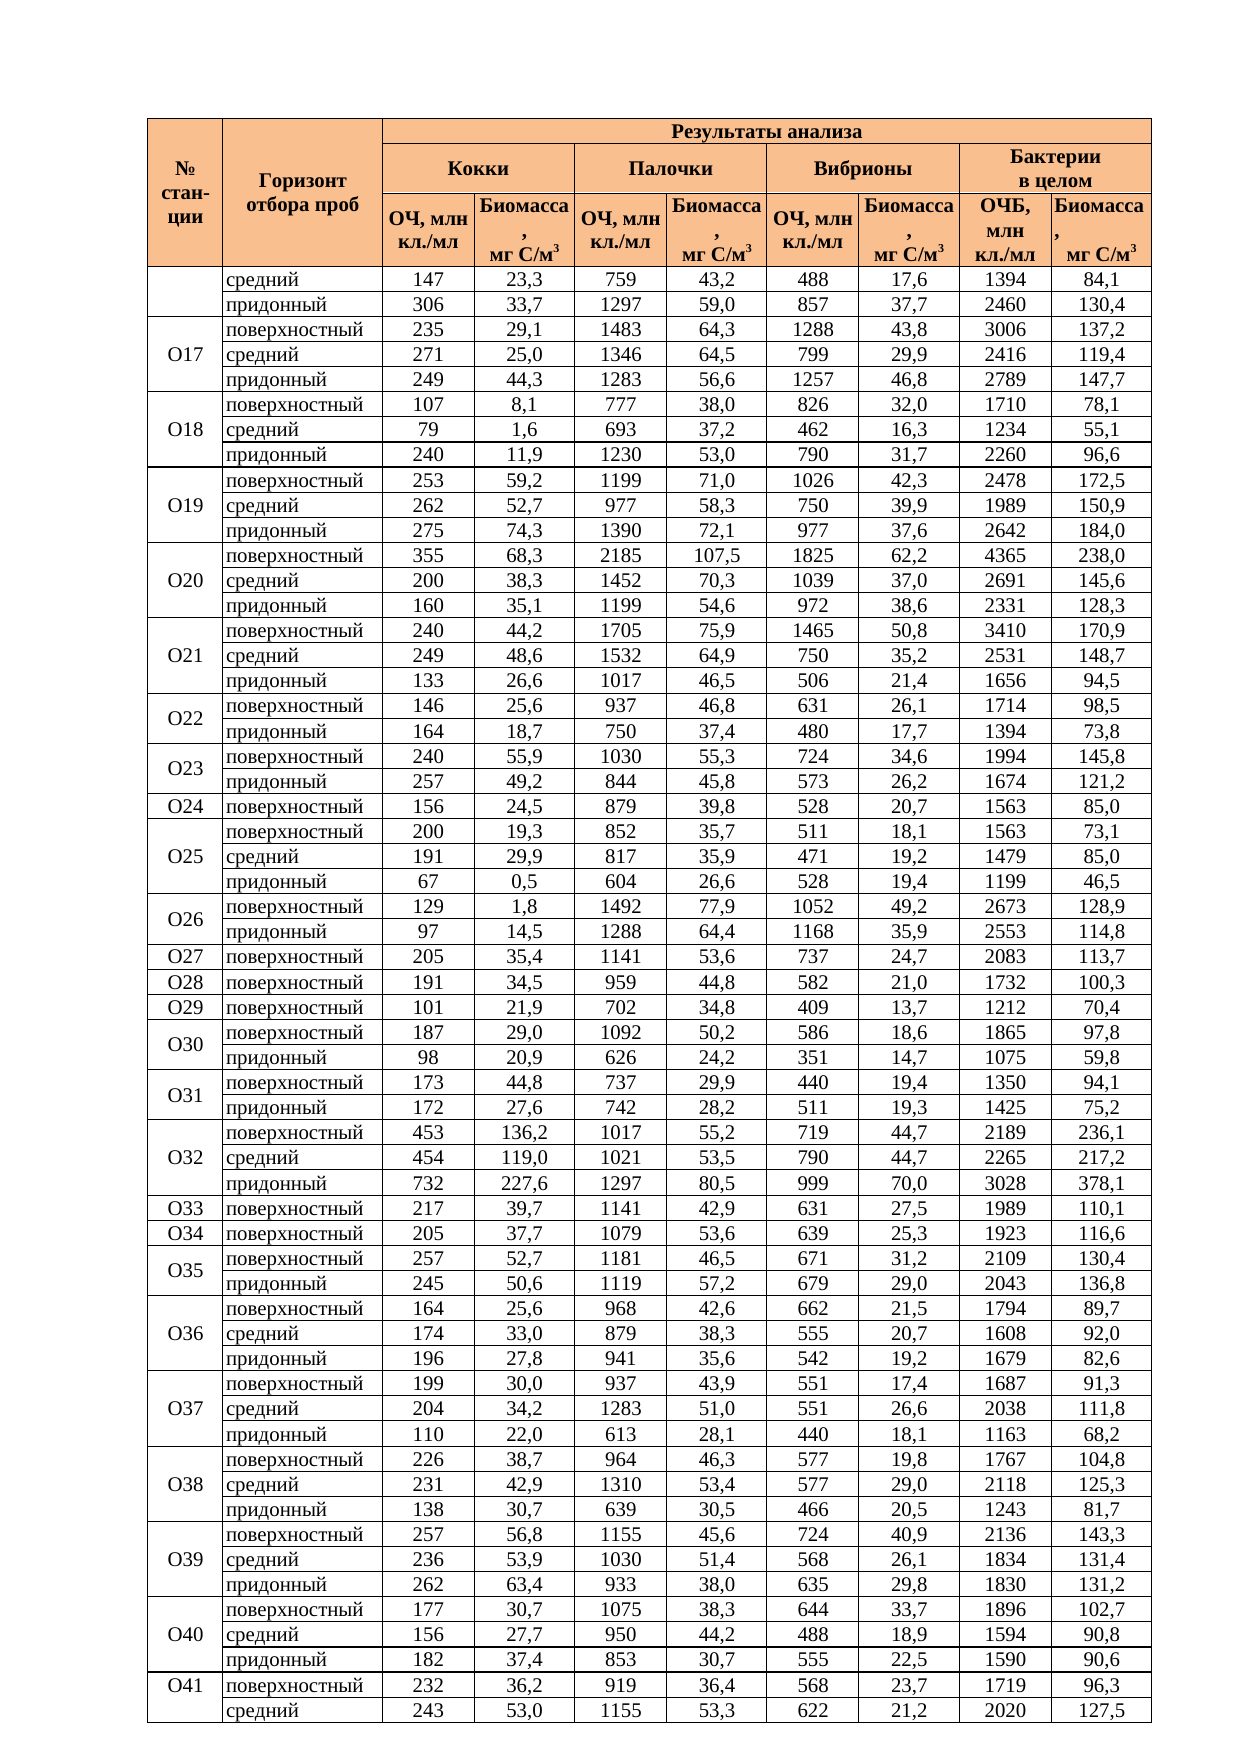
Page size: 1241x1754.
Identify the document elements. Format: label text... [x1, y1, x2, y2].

table_cell Биомасса, мг С/м3 [859, 194, 959, 266]
table_cell средний [223, 342, 382, 366]
table_cell поверхностный [223, 1673, 382, 1697]
table_cell придонный [223, 518, 382, 542]
table_cell 249 [383, 643, 474, 667]
table_cell 1830 [960, 1572, 1051, 1596]
table_cell 164 [383, 719, 474, 743]
table_cell 37,6 [859, 518, 959, 542]
table_cell 1243 [960, 1497, 1051, 1521]
table_cell 91,3 [1052, 1371, 1151, 1395]
table_cell О24 [148, 794, 222, 818]
table_cell 29,0 [475, 1020, 574, 1044]
table_cell 1017 [575, 1120, 666, 1144]
table_cell 131,2 [1052, 1572, 1151, 1596]
table_cell 136,2 [475, 1120, 574, 1144]
table_cell 409 [767, 995, 858, 1019]
table_cell 85,0 [1052, 844, 1151, 868]
table_cell 1767 [960, 1447, 1051, 1471]
table_cell поверхностный [223, 1246, 382, 1270]
table_cell поверхностный [223, 392, 382, 416]
table_cell 53,0 [475, 1698, 574, 1722]
table_cell 20,5 [859, 1497, 959, 1521]
table_cell 53,9 [475, 1547, 574, 1571]
table_cell 30,7 [475, 1497, 574, 1521]
table_cell 245 [383, 1271, 474, 1295]
table_cell 85,0 [1052, 794, 1151, 818]
table_cell 29,1 [475, 317, 574, 341]
table_cell 36,2 [475, 1673, 574, 1697]
table_cell придонный [223, 443, 382, 466]
table_cell 1155 [575, 1698, 666, 1722]
table_cell 271 [383, 342, 474, 366]
table_cell 604 [575, 869, 666, 893]
table_cell 37,7 [859, 292, 959, 316]
table_cell 35,4 [475, 945, 574, 968]
table_cell 26,6 [667, 869, 766, 893]
table_cell 148,7 [1052, 643, 1151, 667]
table_cell 28,1 [667, 1421, 766, 1446]
table_cell О26 [148, 894, 222, 943]
table_cell средний [223, 1698, 382, 1722]
table_cell 39,8 [667, 794, 766, 818]
table_cell 240 [383, 618, 474, 642]
table_cell 96,6 [1052, 443, 1151, 466]
table_cell 110 [383, 1421, 474, 1446]
table_cell 1,6 [475, 417, 574, 441]
table_cell 24,2 [667, 1045, 766, 1069]
table_cell 18,9 [859, 1622, 959, 1646]
table_cell 737 [575, 1070, 666, 1094]
table_cell 104,8 [1052, 1447, 1151, 1471]
table_cell 480 [767, 719, 858, 743]
table_cell 1026 [767, 468, 858, 492]
table_cell 35,7 [667, 819, 766, 843]
table_cell 56,6 [667, 367, 766, 391]
table_cell 100,3 [1052, 970, 1151, 994]
table_cell 2020 [960, 1698, 1051, 1722]
table_cell 34,8 [667, 995, 766, 1019]
table_cell придонный [223, 1045, 382, 1069]
table_cell 306 [383, 292, 474, 316]
table_cell поверхностный [223, 468, 382, 492]
table_cell средний [223, 1321, 382, 1345]
table_cell 128,9 [1052, 894, 1151, 918]
table_cell О18 [148, 392, 222, 466]
table_cell поверхностный [223, 1522, 382, 1546]
table_cell О33 [148, 1196, 222, 1219]
table_cell 191 [383, 844, 474, 868]
table_cell 1283 [575, 1396, 666, 1420]
table_cell 999 [767, 1170, 858, 1194]
table_cell 17,7 [859, 719, 959, 743]
table_cell 879 [575, 1321, 666, 1345]
table_cell 977 [575, 493, 666, 517]
table_cell 37,4 [667, 719, 766, 743]
table_cell 125,3 [1052, 1472, 1151, 1496]
table_cell 90,6 [1052, 1648, 1151, 1671]
table_cell 14,7 [859, 1045, 959, 1069]
table_cell 2083 [960, 945, 1051, 968]
table_cell 26,1 [859, 694, 959, 717]
table_cell 55,9 [475, 744, 574, 768]
table_cell поверхностный [223, 1221, 382, 1245]
table_cell придонный [223, 919, 382, 943]
table_cell 1141 [575, 1196, 666, 1219]
table_cell 679 [767, 1271, 858, 1295]
table_cell 21,0 [859, 970, 959, 994]
table_cell 16,3 [859, 417, 959, 441]
table_cell 2109 [960, 1246, 1051, 1270]
table_cell придонный [223, 1421, 382, 1446]
table_cell 46,5 [667, 668, 766, 692]
table_cell придонный [223, 1648, 382, 1671]
table_cell 44,8 [667, 970, 766, 994]
table_cell поверхностный [223, 744, 382, 768]
table_cell 48,6 [475, 643, 574, 667]
table_cell 29,8 [859, 1572, 959, 1596]
table_cell 3410 [960, 618, 1051, 642]
table_cell 17,4 [859, 1371, 959, 1395]
table_cell 74,3 [475, 518, 574, 542]
table_cell 58,3 [667, 493, 766, 517]
table_cell 737 [767, 945, 858, 968]
table_cell 2691 [960, 568, 1051, 592]
table_cell 232 [383, 1673, 474, 1697]
table_cell 31,2 [859, 1246, 959, 1270]
table_cell средний [223, 844, 382, 868]
table_cell 968 [575, 1296, 666, 1320]
table_cell 44,2 [667, 1622, 766, 1646]
table_cell 488 [767, 267, 858, 291]
table_cell 44,7 [859, 1120, 959, 1144]
table_cell средний [223, 643, 382, 667]
table_cell 1732 [960, 970, 1051, 994]
table_cell 25,6 [475, 694, 574, 717]
table_cell 26,6 [475, 668, 574, 692]
table_cell Кокки [383, 144, 574, 192]
table_cell 116,6 [1052, 1221, 1151, 1245]
table_cell поверхностный [223, 543, 382, 567]
table_cell 631 [767, 1196, 858, 1219]
table_cell О32 [148, 1120, 222, 1194]
table_cell 38,6 [859, 593, 959, 617]
table_cell О34 [148, 1221, 222, 1245]
table_cell 724 [767, 744, 858, 768]
table_cell 14,5 [475, 919, 574, 943]
table_cell 236,1 [1052, 1120, 1151, 1144]
table_cell 145,6 [1052, 568, 1151, 592]
table_cell 64,5 [667, 342, 766, 366]
table_cell 53,3 [667, 1698, 766, 1722]
table_cell 466 [767, 1497, 858, 1521]
table_header Горизонт отбора проб [223, 119, 382, 266]
table_cell О19 [148, 468, 222, 542]
table_cell 82,6 [1052, 1346, 1151, 1370]
table_cell 170,9 [1052, 618, 1151, 642]
table_cell 113,7 [1052, 945, 1151, 968]
table_cell придонный [223, 668, 382, 692]
table_cell средний [223, 267, 382, 291]
table_cell 586 [767, 1020, 858, 1044]
table_cell 1674 [960, 769, 1051, 793]
table_cell 146 [383, 694, 474, 717]
table_cell средний [223, 568, 382, 592]
table_cell 577 [767, 1472, 858, 1496]
table_cell 30,7 [667, 1648, 766, 1671]
table_cell 488 [767, 1622, 858, 1646]
table_cell 50,2 [667, 1020, 766, 1044]
table_cell 110,1 [1052, 1196, 1151, 1219]
table_cell 1230 [575, 443, 666, 466]
table_cell 732 [383, 1170, 474, 1194]
table_cell 1425 [960, 1095, 1051, 1119]
table_cell 639 [767, 1221, 858, 1245]
table_cell 37,2 [667, 417, 766, 441]
table_cell 231 [383, 1472, 474, 1496]
table_cell 1092 [575, 1020, 666, 1044]
table_cell средний [223, 493, 382, 517]
table_cell 147,7 [1052, 367, 1151, 391]
table_cell 46,8 [667, 694, 766, 717]
table_cell 38,7 [475, 1447, 574, 1471]
table_cell 33,0 [475, 1321, 574, 1345]
table_cell 471 [767, 844, 858, 868]
table_cell 1288 [575, 919, 666, 943]
table_cell 2260 [960, 443, 1051, 466]
table_cell 53,5 [667, 1145, 766, 1169]
table_cell 26,2 [859, 769, 959, 793]
table_cell поверхностный [223, 1597, 382, 1621]
table_cell 217 [383, 1196, 474, 1219]
table_cell 30,5 [667, 1497, 766, 1521]
table_cell 555 [767, 1321, 858, 1345]
table_cell О38 [148, 1447, 222, 1521]
table_cell 57,2 [667, 1271, 766, 1295]
table_cell 200 [383, 568, 474, 592]
table_cell 1687 [960, 1371, 1051, 1395]
table_cell 1234 [960, 417, 1051, 441]
table_cell 53,6 [667, 945, 766, 968]
table_cell 34,5 [475, 970, 574, 994]
table_cell ОЧБ, млн кл./мл [960, 194, 1051, 266]
table_cell 11,9 [475, 443, 574, 466]
table_cell О27 [148, 945, 222, 968]
table_cell 582 [767, 970, 858, 994]
table_cell 1181 [575, 1246, 666, 1270]
table_cell придонный [223, 1346, 382, 1370]
table_cell 73,8 [1052, 719, 1151, 743]
table_cell 1590 [960, 1648, 1051, 1671]
table_cell О31 [148, 1070, 222, 1119]
table_cell 52,7 [475, 493, 574, 517]
table_cell 750 [575, 719, 666, 743]
table_cell 2136 [960, 1522, 1051, 1546]
table_cell 1989 [960, 493, 1051, 517]
table_cell 40,9 [859, 1522, 959, 1546]
table_cell 26,1 [859, 1547, 959, 1571]
table_cell 1923 [960, 1221, 1051, 1245]
table_cell О29 [148, 995, 222, 1019]
table_cell 857 [767, 292, 858, 316]
table_cell 453 [383, 1120, 474, 1144]
table_cell 1896 [960, 1597, 1051, 1621]
table_cell 77,9 [667, 894, 766, 918]
table_cell 919 [575, 1673, 666, 1697]
table_cell 644 [767, 1597, 858, 1621]
table_cell 2189 [960, 1120, 1051, 1144]
table_cell 2118 [960, 1472, 1051, 1496]
table_cell 1834 [960, 1547, 1051, 1571]
table_cell 506 [767, 668, 858, 692]
table_cell 174 [383, 1321, 474, 1345]
table_cell 55,2 [667, 1120, 766, 1144]
table_cell придонный [223, 1095, 382, 1119]
table_cell 1563 [960, 794, 1051, 818]
table_cell 933 [575, 1572, 666, 1596]
table_cell 2043 [960, 1271, 1051, 1295]
table_cell 253 [383, 468, 474, 492]
table_cell 2331 [960, 593, 1051, 617]
table_cell 1465 [767, 618, 858, 642]
table_cell 35,9 [667, 844, 766, 868]
table_cell 1390 [575, 518, 666, 542]
table_cell 1297 [575, 1170, 666, 1194]
table_cell 1052 [767, 894, 858, 918]
table_cell 34,6 [859, 744, 959, 768]
table_cell 38,3 [475, 568, 574, 592]
table_cell 555 [767, 1648, 858, 1671]
table_cell 240 [383, 443, 474, 466]
table_cell 693 [575, 417, 666, 441]
table_cell О20 [148, 543, 222, 617]
table_cell 750 [767, 493, 858, 517]
table_cell 147 [383, 267, 474, 291]
table_cell 63,4 [475, 1572, 574, 1596]
table_cell 59,0 [667, 292, 766, 316]
table_cell 941 [575, 1346, 666, 1370]
table_cell 94,1 [1052, 1070, 1151, 1094]
table_cell 46,8 [859, 367, 959, 391]
table_cell придонный [223, 719, 382, 743]
table_cell 51,4 [667, 1547, 766, 1571]
table_cell 238,0 [1052, 543, 1151, 567]
table_cell 38,3 [667, 1597, 766, 1621]
table_cell 164 [383, 1296, 474, 1320]
table_cell 29,9 [475, 844, 574, 868]
table_cell 236 [383, 1547, 474, 1571]
table_cell 826 [767, 392, 858, 416]
table_cell О25 [148, 819, 222, 893]
table_cell 89,7 [1052, 1296, 1151, 1320]
table_cell О36 [148, 1296, 222, 1370]
table_cell 131,4 [1052, 1547, 1151, 1571]
table_cell 528 [767, 794, 858, 818]
table_cell поверхностный [223, 970, 382, 994]
table_cell поверхностный [223, 694, 382, 717]
table_cell придонный [223, 367, 382, 391]
table_cell 28,2 [667, 1095, 766, 1119]
table_cell 44,7 [859, 1145, 959, 1169]
table_cell 542 [767, 1346, 858, 1370]
table_cell 21,2 [859, 1698, 959, 1722]
table_cell 84,1 [1052, 267, 1151, 291]
table_cell 70,0 [859, 1170, 959, 1194]
table_cell 29,0 [859, 1271, 959, 1295]
table_cell 613 [575, 1421, 666, 1446]
table_cell придонный [223, 593, 382, 617]
table_cell 137,2 [1052, 317, 1151, 341]
table_cell 101 [383, 995, 474, 1019]
table_cell 20,7 [859, 1321, 959, 1345]
table_cell 80,5 [667, 1170, 766, 1194]
table_cell 64,9 [667, 643, 766, 667]
table_cell 96,3 [1052, 1673, 1151, 1697]
table_cell поверхностный [223, 1020, 382, 1044]
table_cell 719 [767, 1120, 858, 1144]
table_cell 143,3 [1052, 1522, 1151, 1546]
table_cell 622 [767, 1698, 858, 1722]
table_cell 1563 [960, 819, 1051, 843]
table_cell 1994 [960, 744, 1051, 768]
table_cell 2531 [960, 643, 1051, 667]
table_cell 1288 [767, 317, 858, 341]
table_cell 29,0 [859, 1472, 959, 1496]
table_cell 1710 [960, 392, 1051, 416]
table_cell 30,0 [475, 1371, 574, 1395]
table_cell 200 [383, 819, 474, 843]
table_cell 1346 [575, 342, 666, 366]
table_cell 750 [767, 643, 858, 667]
table_cell 119,4 [1052, 342, 1151, 366]
table_cell 97,8 [1052, 1020, 1151, 1044]
table_cell поверхностный [223, 894, 382, 918]
table_cell поверхностный [223, 945, 382, 968]
table_cell 777 [575, 392, 666, 416]
table_cell 1594 [960, 1622, 1051, 1646]
table_cell 136,8 [1052, 1271, 1151, 1295]
table_cell 44,3 [475, 367, 574, 391]
table_cell 177 [383, 1597, 474, 1621]
table_cell 964 [575, 1447, 666, 1471]
table_cell 2673 [960, 894, 1051, 918]
table_cell 1608 [960, 1321, 1051, 1345]
table_cell 25,3 [859, 1221, 959, 1245]
table_cell 90,8 [1052, 1622, 1151, 1646]
table_cell 977 [767, 518, 858, 542]
table_cell 1394 [960, 267, 1051, 291]
table_cell 70,4 [1052, 995, 1151, 1019]
table_cell 43,2 [667, 267, 766, 291]
table_cell 1297 [575, 292, 666, 316]
table_cell придонный [223, 1497, 382, 1521]
table_cell 1163 [960, 1421, 1051, 1446]
table_cell 172,5 [1052, 468, 1151, 492]
table_cell 1865 [960, 1020, 1051, 1044]
table_cell 205 [383, 945, 474, 968]
table_cell 133 [383, 668, 474, 692]
table_cell 2460 [960, 292, 1051, 316]
table_cell О39 [148, 1522, 222, 1596]
table_cell 759 [575, 267, 666, 291]
table_cell 1079 [575, 1221, 666, 1245]
table_cell 73,1 [1052, 819, 1151, 843]
table_cell 20,9 [475, 1045, 574, 1069]
table_cell 204 [383, 1396, 474, 1420]
table_cell 18,1 [859, 819, 959, 843]
table_cell придонный [223, 1572, 382, 1596]
table_cell 38,3 [667, 1321, 766, 1345]
table_cell 1532 [575, 643, 666, 667]
table_cell 2553 [960, 919, 1051, 943]
table_cell 950 [575, 1622, 666, 1646]
table_cell 44,8 [475, 1070, 574, 1094]
table_cell 1199 [575, 593, 666, 617]
table_cell 29,9 [859, 342, 959, 366]
table_cell О23 [148, 744, 222, 793]
table_cell 42,6 [667, 1296, 766, 1320]
table_cell 1168 [767, 919, 858, 943]
table_cell 24,7 [859, 945, 959, 968]
table_cell 217,2 [1052, 1145, 1151, 1169]
table_cell 1989 [960, 1196, 1051, 1219]
table_cell 78,1 [1052, 392, 1151, 416]
table_cell 1825 [767, 543, 858, 567]
table_cell 46,5 [1052, 869, 1151, 893]
table_cell 1119 [575, 1271, 666, 1295]
table_cell 160 [383, 593, 474, 617]
table_cell 30,7 [475, 1597, 574, 1621]
table_cell О28 [148, 970, 222, 994]
table_cell 128,3 [1052, 593, 1151, 617]
table_cell 156 [383, 1622, 474, 1646]
table_cell 94,5 [1052, 668, 1151, 692]
table_cell 54,6 [667, 593, 766, 617]
table_cell Вибрионы [767, 144, 959, 192]
table_cell ОЧ, млн кл./мл [767, 194, 858, 266]
table_cell 38,0 [667, 392, 766, 416]
table_cell О17 [148, 317, 222, 391]
table_cell 59,2 [475, 468, 574, 492]
table_cell 19,3 [859, 1095, 959, 1119]
table_cell 129 [383, 894, 474, 918]
table_cell 1155 [575, 1522, 666, 1546]
table_cell 243 [383, 1698, 474, 1722]
table_cell 635 [767, 1572, 858, 1596]
table_cell 114,8 [1052, 919, 1151, 943]
table_cell Биомасса, мг С/м3 [667, 194, 766, 266]
table_cell 1030 [575, 1547, 666, 1571]
table_cell 92,0 [1052, 1321, 1151, 1345]
table_cell 64,4 [667, 919, 766, 943]
table_cell 22,5 [859, 1648, 959, 1671]
table_cell Бактерии в целом [960, 144, 1151, 192]
table_cell 440 [767, 1421, 858, 1446]
table_cell 20,7 [859, 794, 959, 818]
table_cell 59,8 [1052, 1045, 1151, 1069]
table_cell 53,6 [667, 1221, 766, 1245]
table_cell 852 [575, 819, 666, 843]
table_cell 196 [383, 1346, 474, 1370]
table_cell 119,0 [475, 1145, 574, 1169]
table_cell 35,1 [475, 593, 574, 617]
table_cell 75,9 [667, 618, 766, 642]
table_cell 1030 [575, 744, 666, 768]
table_cell 1257 [767, 367, 858, 391]
table_cell 107 [383, 392, 474, 416]
table_cell 2642 [960, 518, 1051, 542]
table_cell 1017 [575, 668, 666, 692]
table_cell 631 [767, 694, 858, 717]
table_cell О35 [148, 1246, 222, 1295]
table_cell 1492 [575, 894, 666, 918]
table_cell 37,0 [859, 568, 959, 592]
table_cell 577 [767, 1447, 858, 1471]
table_cell О22 [148, 694, 222, 743]
table_cell 27,8 [475, 1346, 574, 1370]
table_cell О30 [148, 1020, 222, 1069]
table_cell ОЧ, млн кл./мл [575, 194, 666, 266]
table_cell 42,9 [475, 1472, 574, 1496]
table_cell 37,7 [475, 1221, 574, 1245]
table_cell 662 [767, 1296, 858, 1320]
table_header № стан-ции [148, 119, 222, 266]
table_cell поверхностный [223, 1447, 382, 1471]
table_cell 1141 [575, 945, 666, 968]
table_cell 262 [383, 1572, 474, 1596]
table_cell поверхностный [223, 1196, 382, 1219]
table_cell 742 [575, 1095, 666, 1119]
table_cell 39,9 [859, 493, 959, 517]
table_cell 46,3 [667, 1447, 766, 1471]
table_cell 18,1 [859, 1421, 959, 1446]
table_cell 937 [575, 1371, 666, 1395]
table_cell 2038 [960, 1396, 1051, 1420]
table_cell 853 [575, 1648, 666, 1671]
table_header Результаты анализа [383, 119, 1151, 143]
table_cell поверхностный [223, 1070, 382, 1094]
table_cell 31,7 [859, 443, 959, 466]
table_cell 35,9 [859, 919, 959, 943]
table_cell 67 [383, 869, 474, 893]
table_cell 46,5 [667, 1246, 766, 1270]
table_cell 156 [383, 794, 474, 818]
table_cell О40 [148, 1597, 222, 1671]
table_cell 27,5 [859, 1196, 959, 1219]
table_cell 257 [383, 1246, 474, 1270]
table_cell 551 [767, 1396, 858, 1420]
table_cell 22,0 [475, 1421, 574, 1446]
table_cell 1283 [575, 367, 666, 391]
table_cell 1679 [960, 1346, 1051, 1370]
table_cell 4365 [960, 543, 1051, 567]
table_cell 53,0 [667, 443, 766, 466]
table_cell 55,3 [667, 744, 766, 768]
table_cell О16 [148, 267, 222, 316]
table_cell 227,6 [475, 1170, 574, 1194]
table_cell 1714 [960, 694, 1051, 717]
table_cell средний [223, 1145, 382, 1169]
table_cell 64,3 [667, 317, 766, 341]
table_cell 2789 [960, 367, 1051, 391]
table_cell Палочки [575, 144, 766, 192]
table_cell 671 [767, 1246, 858, 1270]
table_cell 226 [383, 1447, 474, 1471]
table_cell 43,9 [667, 1371, 766, 1395]
table_cell 17,6 [859, 267, 959, 291]
table_cell 107,5 [667, 543, 766, 567]
table_cell 150,9 [1052, 493, 1151, 517]
table_cell 49,2 [859, 894, 959, 918]
table_cell 18,7 [475, 719, 574, 743]
table_cell 19,3 [475, 819, 574, 843]
table_cell 36,4 [667, 1673, 766, 1697]
table_cell 34,2 [475, 1396, 574, 1420]
table_cell 528 [767, 869, 858, 893]
table_cell 62,2 [859, 543, 959, 567]
table_cell 191 [383, 970, 474, 994]
table_cell 790 [767, 443, 858, 466]
table_cell 702 [575, 995, 666, 1019]
table_cell 235 [383, 317, 474, 341]
table_cell 959 [575, 970, 666, 994]
table_cell поверхностный [223, 794, 382, 818]
table_cell 257 [383, 769, 474, 793]
table_cell 68,2 [1052, 1421, 1151, 1446]
table_cell 18,6 [859, 1020, 959, 1044]
table_cell 130,4 [1052, 1246, 1151, 1270]
table_cell 440 [767, 1070, 858, 1094]
table_cell 71,0 [667, 468, 766, 492]
table_cell О21 [148, 618, 222, 692]
table_cell 262 [383, 493, 474, 517]
table_cell 27,7 [475, 1622, 574, 1646]
table_cell 1021 [575, 1145, 666, 1169]
table_cell 378,1 [1052, 1170, 1151, 1194]
table_cell 68,3 [475, 543, 574, 567]
table_cell 97 [383, 919, 474, 943]
table_cell 275 [383, 518, 474, 542]
table_cell 1199 [575, 468, 666, 492]
table_cell 182 [383, 1648, 474, 1671]
table_cell 39,7 [475, 1196, 574, 1219]
table_cell средний [223, 417, 382, 441]
table_cell 1039 [767, 568, 858, 592]
table_cell придонный [223, 292, 382, 316]
table_cell 511 [767, 1095, 858, 1119]
table_cell Биомасса, мг С/м3 [475, 194, 574, 266]
table_cell 2416 [960, 342, 1051, 366]
table_cell 42,9 [667, 1196, 766, 1219]
table_cell 351 [767, 1045, 858, 1069]
table_cell 33,7 [475, 292, 574, 316]
table_cell 121,2 [1052, 769, 1151, 793]
table_cell 102,7 [1052, 1597, 1151, 1621]
table_cell О37 [148, 1371, 222, 1446]
table_cell 21,9 [475, 995, 574, 1019]
table_cell 35,6 [667, 1346, 766, 1370]
table_cell 1483 [575, 317, 666, 341]
table_cell 568 [767, 1547, 858, 1571]
table_cell 42,3 [859, 468, 959, 492]
table_cell 55,1 [1052, 417, 1151, 441]
table_cell 37,4 [475, 1648, 574, 1671]
table_cell 27,6 [475, 1095, 574, 1119]
table_cell придонный [223, 1271, 382, 1295]
table_cell 45,6 [667, 1522, 766, 1546]
table_cell 454 [383, 1145, 474, 1169]
table_cell 199 [383, 1371, 474, 1395]
table_cell поверхностный [223, 1120, 382, 1144]
table_cell 26,6 [859, 1396, 959, 1420]
table_cell 70,3 [667, 568, 766, 592]
table_cell 173 [383, 1070, 474, 1094]
table_cell поверхностный [223, 1371, 382, 1395]
table_cell 2265 [960, 1145, 1051, 1169]
table_cell 568 [767, 1673, 858, 1697]
table_cell 844 [575, 769, 666, 793]
table_cell 355 [383, 543, 474, 567]
table_cell 19,2 [859, 1346, 959, 1370]
table_cell 0,5 [475, 869, 574, 893]
table_cell 32,0 [859, 392, 959, 416]
table_cell поверхностный [223, 1296, 382, 1320]
table_cell средний [223, 1472, 382, 1496]
table_cell 972 [767, 593, 858, 617]
table_cell 573 [767, 769, 858, 793]
table_cell 79 [383, 417, 474, 441]
table_cell 1394 [960, 719, 1051, 743]
table_cell 1350 [960, 1070, 1051, 1094]
table_cell 25,0 [475, 342, 574, 366]
table_cell 799 [767, 342, 858, 366]
table_cell 51,0 [667, 1396, 766, 1420]
table_cell 184,0 [1052, 518, 1151, 542]
table_cell 249 [383, 367, 474, 391]
table_cell 1199 [960, 869, 1051, 893]
table_cell придонный [223, 769, 382, 793]
table_cell 3028 [960, 1170, 1051, 1194]
table_cell поверхностный [223, 995, 382, 1019]
table_cell 19,4 [859, 869, 959, 893]
table_cell 1794 [960, 1296, 1051, 1320]
table_cell 3006 [960, 317, 1051, 341]
table_cell 75,2 [1052, 1095, 1151, 1119]
table_cell 50,8 [859, 618, 959, 642]
table_cell 145,8 [1052, 744, 1151, 768]
table_cell 19,8 [859, 1447, 959, 1471]
table_cell 21,4 [859, 668, 959, 692]
table_cell 2478 [960, 468, 1051, 492]
table_cell 98 [383, 1045, 474, 1069]
table_cell 29,9 [667, 1070, 766, 1094]
table_cell 52,7 [475, 1246, 574, 1270]
table_cell 111,8 [1052, 1396, 1151, 1420]
table_cell 1719 [960, 1673, 1051, 1697]
table_cell поверхностный [223, 618, 382, 642]
table_cell 2185 [575, 543, 666, 567]
table_cell 724 [767, 1522, 858, 1546]
table_cell ОЧ, млн кл./мл [383, 194, 474, 266]
table_cell 1212 [960, 995, 1051, 1019]
table_cell 1656 [960, 668, 1051, 692]
table_cell 1310 [575, 1472, 666, 1496]
table_cell 257 [383, 1522, 474, 1546]
table_cell 172 [383, 1095, 474, 1119]
table_cell 240 [383, 744, 474, 768]
table_cell 462 [767, 417, 858, 441]
table_cell 937 [575, 694, 666, 717]
table_cell 626 [575, 1045, 666, 1069]
table_cell 1705 [575, 618, 666, 642]
table_cell 19,4 [859, 1070, 959, 1094]
table_cell 81,7 [1052, 1497, 1151, 1521]
table_cell 38,0 [667, 1572, 766, 1596]
table_cell 511 [767, 819, 858, 843]
table_cell 56,8 [475, 1522, 574, 1546]
table_cell 45,8 [667, 769, 766, 793]
table_cell 53,4 [667, 1472, 766, 1496]
table_cell 817 [575, 844, 666, 868]
table_cell средний [223, 1622, 382, 1646]
table_cell поверхностный [223, 317, 382, 341]
table_cell придонный [223, 869, 382, 893]
table_cell 639 [575, 1497, 666, 1521]
table_cell 43,8 [859, 317, 959, 341]
table_cell 205 [383, 1221, 474, 1245]
table_cell 1452 [575, 568, 666, 592]
table_cell 35,2 [859, 643, 959, 667]
table_cell 8,1 [475, 392, 574, 416]
table_cell 130,4 [1052, 292, 1151, 316]
table_cell 1479 [960, 844, 1051, 868]
table_cell 551 [767, 1371, 858, 1395]
table_cell 25,6 [475, 1296, 574, 1320]
table_cell 1075 [575, 1597, 666, 1621]
table_cell 49,2 [475, 769, 574, 793]
table_cell О41 [148, 1673, 222, 1722]
table_cell 23,7 [859, 1673, 959, 1697]
table_cell Биомасса, мг С/м3 [1052, 194, 1151, 266]
table_cell 33,7 [859, 1597, 959, 1621]
table_cell 138 [383, 1497, 474, 1521]
table_cell 19,2 [859, 844, 959, 868]
table_cell придонный [223, 1170, 382, 1194]
table_cell средний [223, 1547, 382, 1571]
table_cell 72,1 [667, 518, 766, 542]
table_cell 13,7 [859, 995, 959, 1019]
table_cell 1075 [960, 1045, 1051, 1069]
table_cell 187 [383, 1020, 474, 1044]
table_cell 879 [575, 794, 666, 818]
table_cell 1,8 [475, 894, 574, 918]
table_cell 23,3 [475, 267, 574, 291]
table_cell 127,5 [1052, 1698, 1151, 1722]
table_cell 24,5 [475, 794, 574, 818]
table_cell поверхностный [223, 819, 382, 843]
table_cell 21,5 [859, 1296, 959, 1320]
table_cell 50,6 [475, 1271, 574, 1295]
table_cell 44,2 [475, 618, 574, 642]
table_cell 98,5 [1052, 694, 1151, 717]
table_cell средний [223, 1396, 382, 1420]
table_cell 790 [767, 1145, 858, 1169]
